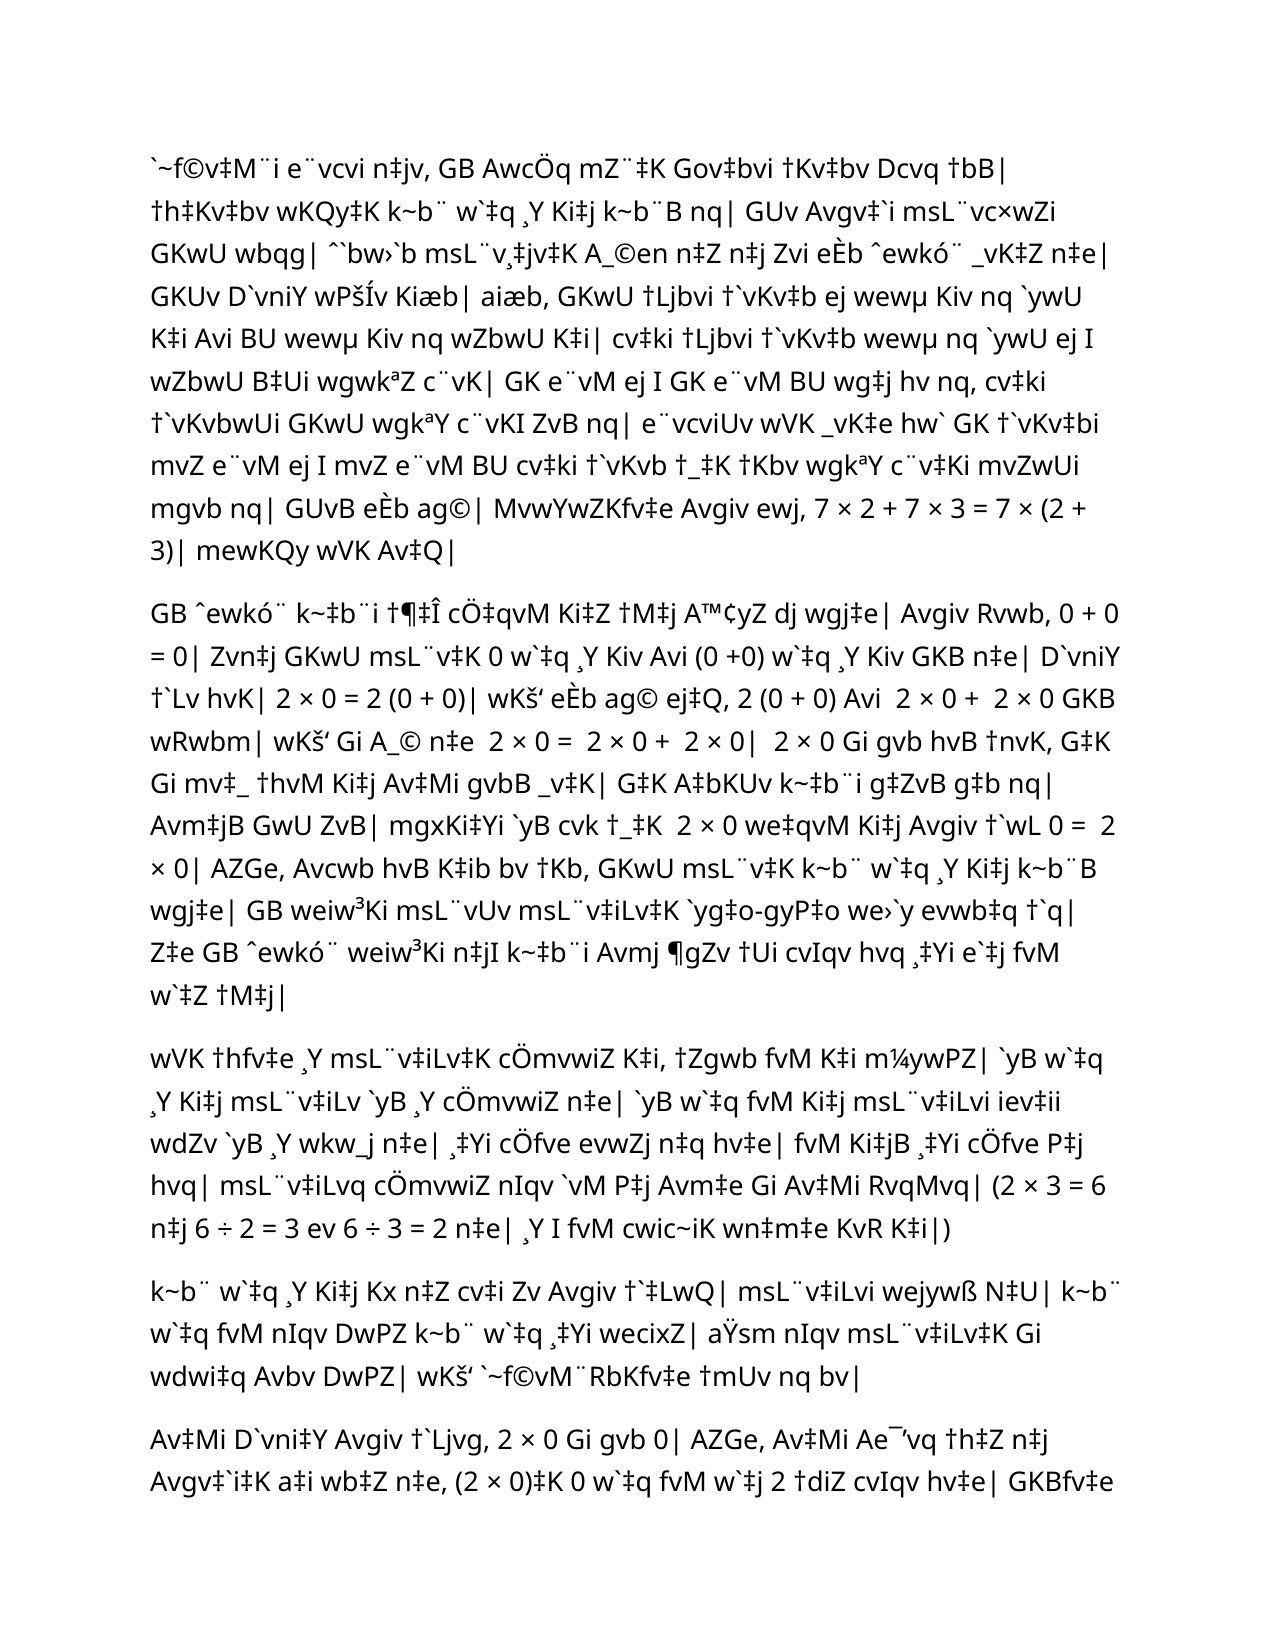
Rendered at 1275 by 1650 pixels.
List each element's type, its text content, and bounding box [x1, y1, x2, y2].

text wVK †hfv‡e ¸Y msL¨v‡iLv‡K cÖmvwiZ K‡i, †Zgwb fvM K‡i m¼ywPZ| `yB w`‡q ¸Y Ki‡j msL¨v‡iLv `yB ¸Y cÖmvwiZ n‡e| `yB w`‡q fvM Ki‡j msL¨v‡iLvi iev‡ii wdZv `yB ¸Y wkw_j n‡e| ¸‡Yi cÖfve evwZj n‡q hv‡e| fvM Ki‡jB ¸‡Yi cÖfve P‡j hvq| msL¨v‡iLvq cÖmvwiZ nIqv `vM P‡j Avm‡e Gi Av‡Mi RvqMvq| (2 × 3 = 6 n‡j 6 ÷ 2 = 3 ev 6 ÷ 3 = 2 n‡e| ¸Y I fvM cwic~iK wn‡m‡e KvR K‡i|) [150, 1039, 1125, 1246]
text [150, 1420, 1125, 1500]
text k~b¨ w`‡q ¸Y Ki‡j Kx n‡Z cv‡i Zv Avgiv †`‡LwQ| msL¨v‡iLvi wejywß N‡U| k~b¨ w`‡q fvM nIqv DwPZ k~b¨ w`‡q ¸‡Yi wecixZ| aŸsm nIqv msL¨v‡iLv‡K Gi wdwi‡q Avbv DwPZ| wKš‘ `~f©vM¨RbKfv‡e †mUv nq bv| [150, 1272, 1125, 1394]
text GB ˆewkó¨ k~‡b¨i †¶‡Î cÖ‡qvM Ki‡Z †M‡j A™¢yZ dj wgj‡e| Avgiv Rvwb, 0 + 0 = 0| Zvn‡j GKwU msL¨v‡K 0 w`‡q ¸Y Kiv Avi (0 +0) w`‡q ¸Y Kiv GKB n‡e| D`vniY †`Lv hvK| 2 × 0 = 2 (0 + 0)| wKš‘ eÈb ag© ej‡Q, 2 (0 + 0) Avi 2 × 0 + 2 × 0 GKB wRwbm| wKš‘ Gi A_© n‡e 2 × 0 = 2 × 0 + 2 × 0| 2 × 0 Gi gvb hvB †nvK, G‡K Gi mv‡_ †hvM Ki‡j Av‡Mi gvbB _v‡K| G‡K A‡bKUv k~‡b¨i g‡ZvB g‡b nq| Avm‡jB GwU ZvB| mgxKi‡Yi `yB cvk †_‡K 2 × 0 we‡qvM Ki‡j Avgiv †`wL 0 = 2 × 0| AZGe, Avcwb hvB K‡ib bv †Kb, GKwU msL¨v‡K k~b¨ w`‡q ¸Y Ki‡j k~b¨B wgj‡e| GB weiw³Ki msL¨vUv msL¨v‡iLv‡K `yg‡o-gyP‡o we›`y evwb‡q †`q| Z‡e GB ˆewkó¨ weiw³Ki n‡jI k~‡b¨i Avmj ¶gZv †Ui cvIqv hvq ¸‡Yi e`‡j fvM w`‡Z †M‡j| [150, 595, 1125, 1013]
text `~f©v‡M¨i e¨vcvi n‡jv, GB AwcÖq mZ¨‡K Gov‡bvi †Kv‡bv Dcvq †bB| †h‡Kv‡bv wKQy‡K k~b¨ w`‡q ¸Y Ki‡j k~b¨B nq| GUv Avgv‡`i msL¨vc×wZi GKwU wbqg| ˆ`bw›`b msL¨v¸‡jv‡K A_©en n‡Z n‡j Zvi eÈb ˆewkó¨ _vK‡Z n‡e| GKUv D`vniY wPšÍv Kiæb| aiæb, GKwU †Ljbvi †`vKv‡b ej wewµ Kiv nq `ywU K‡i Avi BU wewµ Kiv nq wZbwU K‡i| cv‡ki †Ljbvi †`vKv‡b wewµ nq `ywU ej I wZbwU B‡Ui wgwkªZ c¨vK| GK e¨vM ej I GK e¨vM BU wg‡j hv nq, cv‡ki †`vKvbwUi GKwU wgkªY c¨vKI ZvB nq| e¨vcviUv wVK _vK‡e hw` GK †`vKv‡bi mvZ e¨vM ej I mvZ e¨vM BU cv‡ki †`vKvb †_‡K †Kbv wgkªY c¨v‡Ki mvZwUi mgvb nq| GUvB eÈb ag©| MvwYwZKfv‡e Avgiv ewj, 7 × 2 + 7 × 3 = 7 × (2 + 3)| mewKQy wVK Av‡Q| [150, 150, 1125, 568]
